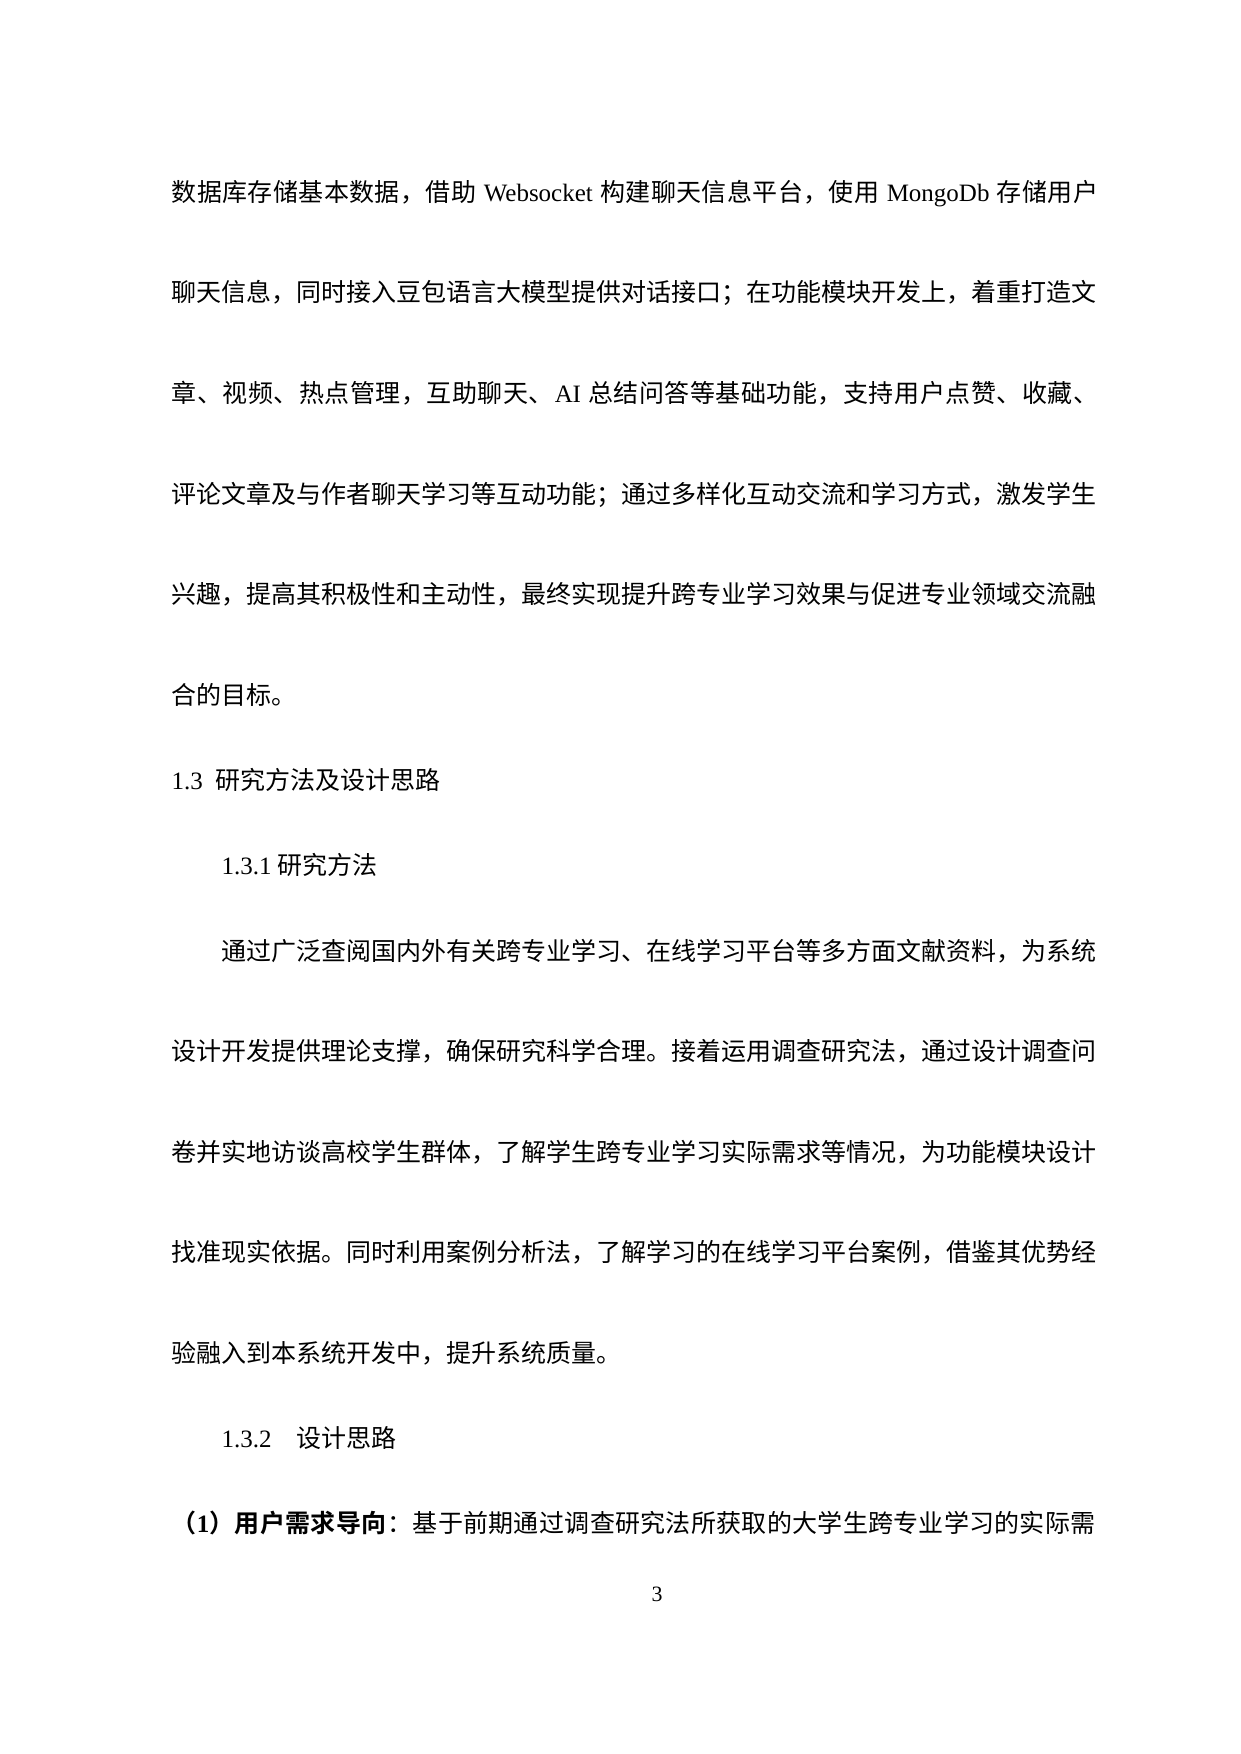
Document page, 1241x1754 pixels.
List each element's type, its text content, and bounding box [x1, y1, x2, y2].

text 通过广泛查阅国内外有关跨专业学习、在线学习平台等多方面文献资料，为系统设计开发提供理论支撑，确保研究科学合理。接着运用调查研究法，通过设计调查问卷并实地访谈高校学生群体，了解学生跨专业学习实际需求等情况，为功能模块设计找准现实依据。同时利用案例分析法，了解学习的在线学习平台案例，借鉴其优势经验融入到本系统开发中，提升系统质量。 [171, 916, 1098, 1385]
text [171, 157, 1098, 727]
text 1.3.1 研究方法 [171, 830, 1098, 897]
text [171, 1488, 1098, 1556]
list 设计思路 [221, 1403, 1098, 1470]
text 1.3 研究方法及设计思路 [171, 745, 1098, 812]
